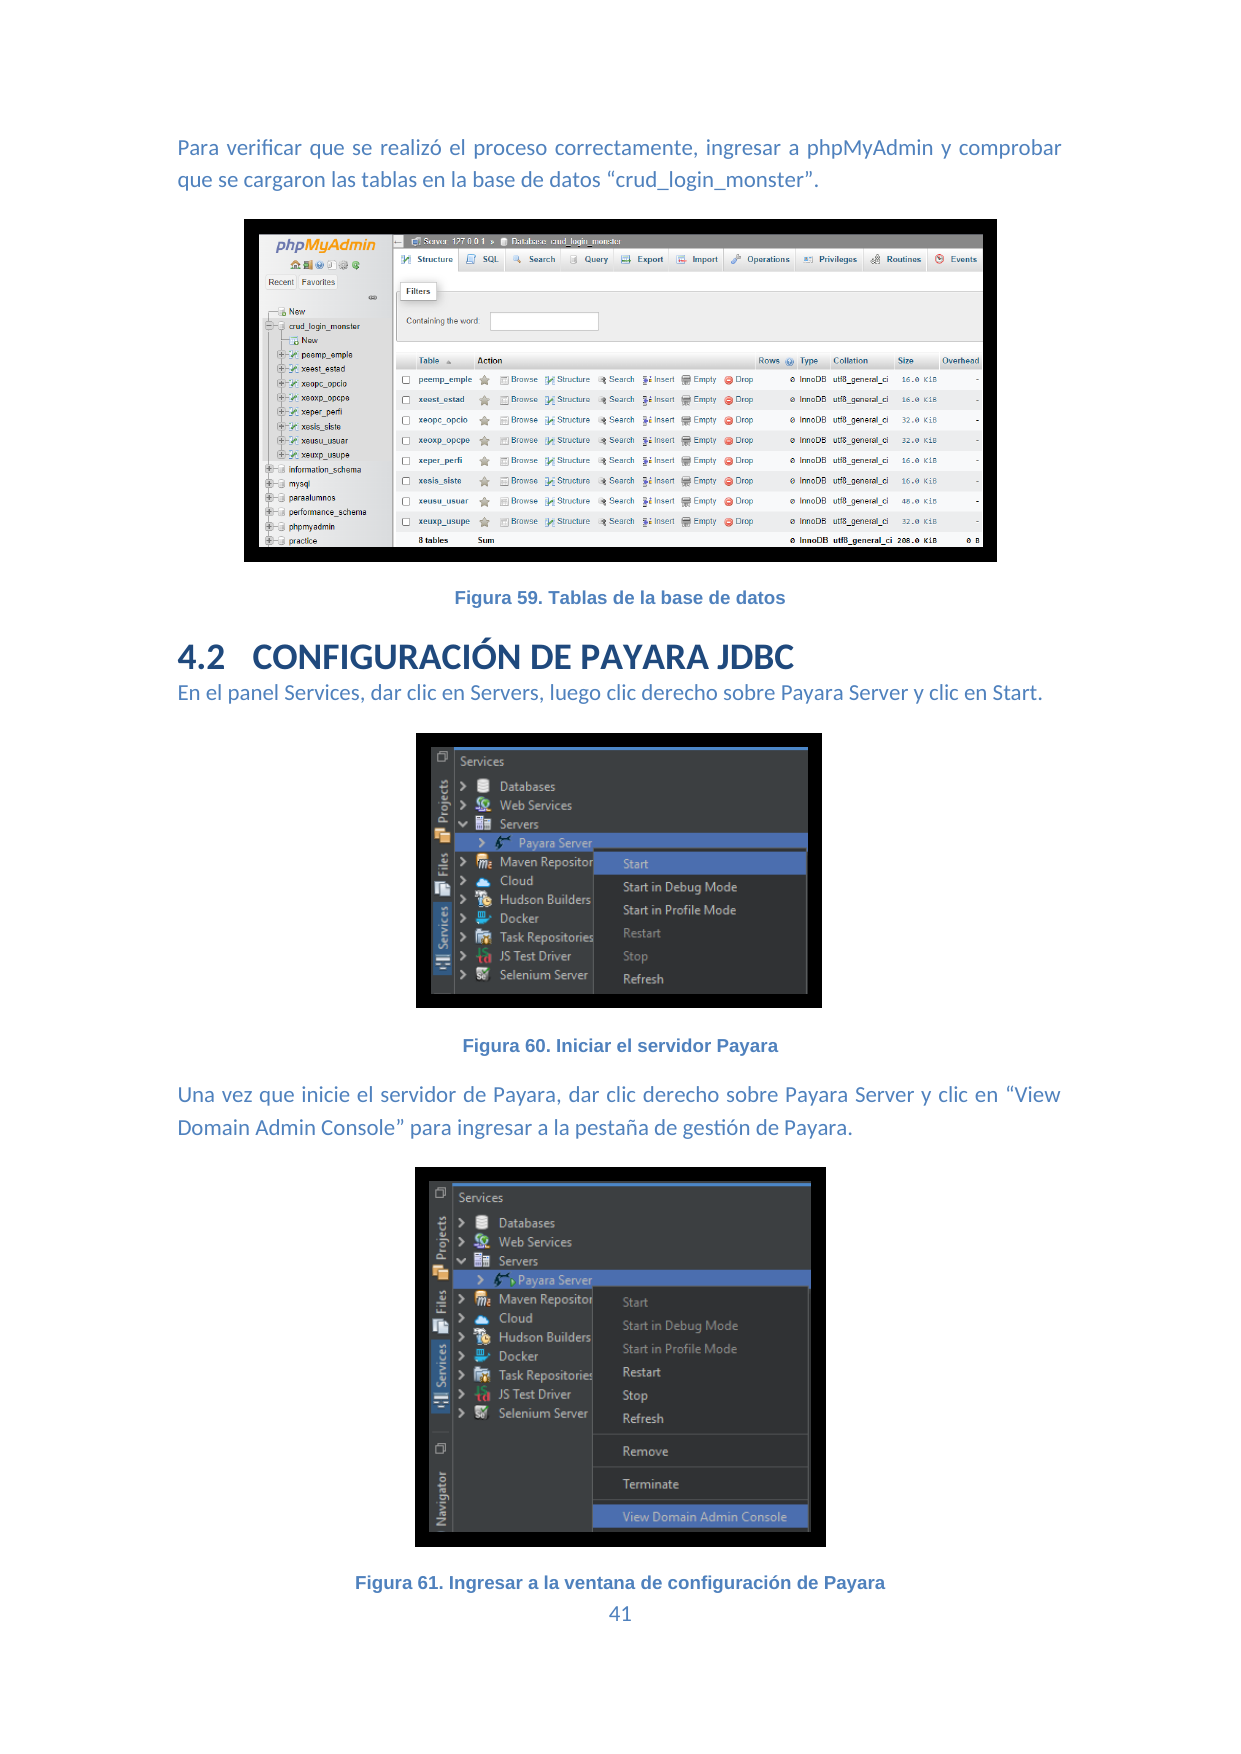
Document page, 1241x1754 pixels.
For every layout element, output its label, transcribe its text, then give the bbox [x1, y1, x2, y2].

picture [429, 1181, 811, 1532]
text Figura 59. Tablas de la base de datos [177, 587, 1063, 609]
subtitle CONFIGURACIÓN DE PAYARA JDBC [177, 633, 1063, 678]
picture [259, 234, 983, 547]
text Para verificar que se realizó el proceso correctamente, ingresar a phpMyAdmin y comprobar que se cargaron las tablas en la base de datos “crud_login_monster”. [177, 133, 1063, 193]
text En el panel Services, dar clic en Servers, luego clic derecho sobre Payara Server y clic en Start. [177, 678, 1063, 707]
text Figura 61. Ingresar a la ventana de configuración de Payara [177, 1572, 1063, 1594]
picture [431, 747, 808, 994]
text Una vez que inicie el servidor de Payara, dar clic derecho sobre Payara Server y clic en “View Domain Admin Console” para ingresar a la pestaña de gestión de Payara. [177, 1081, 1063, 1141]
text Figura 60. Iniciar el servidor Payara [177, 1035, 1063, 1056]
